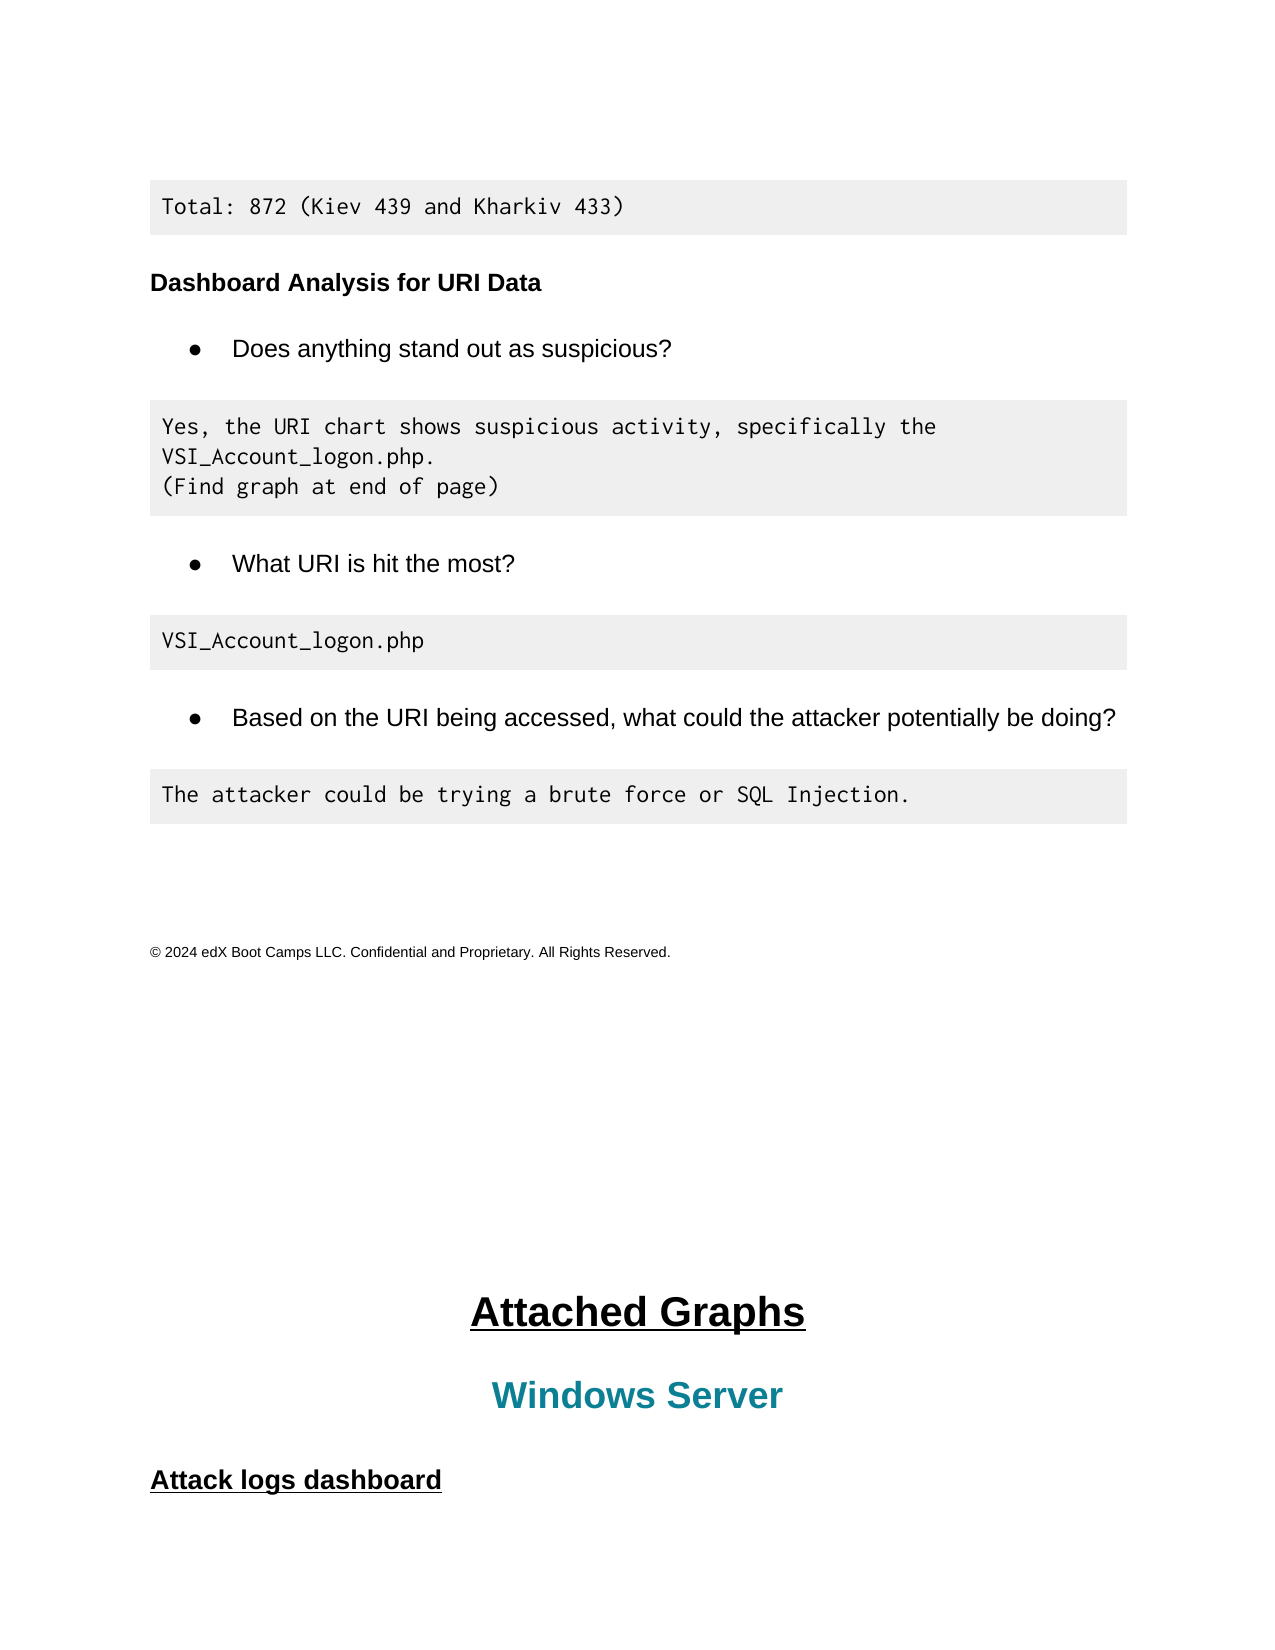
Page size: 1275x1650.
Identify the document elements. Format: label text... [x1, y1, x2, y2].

table_header VSI_Account_logon.php [152, 617, 1125, 668]
table_header Total: 872 (Kiev 439 and Kharkiv 433) [152, 182, 1125, 233]
table_header The attacker could be trying a brute force or SQL Injection. [152, 771, 1125, 822]
subtitle Windows Server [150, 1373, 1125, 1416]
list Based on the URI being accessed, what could the attacker potentially be doing? [187, 703, 1125, 732]
subtitle Attached Graphs [150, 1287, 1125, 1335]
list What URI is hit the most? [187, 549, 1125, 577]
text Dashboard Analysis for URI Data [150, 268, 1125, 297]
text Attack logs dashboard [150, 1464, 1125, 1496]
table_header Yes, the URI chart shows suspicious activity, specifically the VSI_Account_logon.php. (Find graph at end of page) [152, 403, 1125, 514]
text © 2024 edX Boot Camps LLC. Confidential and Proprietary. All Rights Reserved. [150, 944, 1125, 961]
list Does anything stand out as suspicious? [187, 334, 1125, 363]
